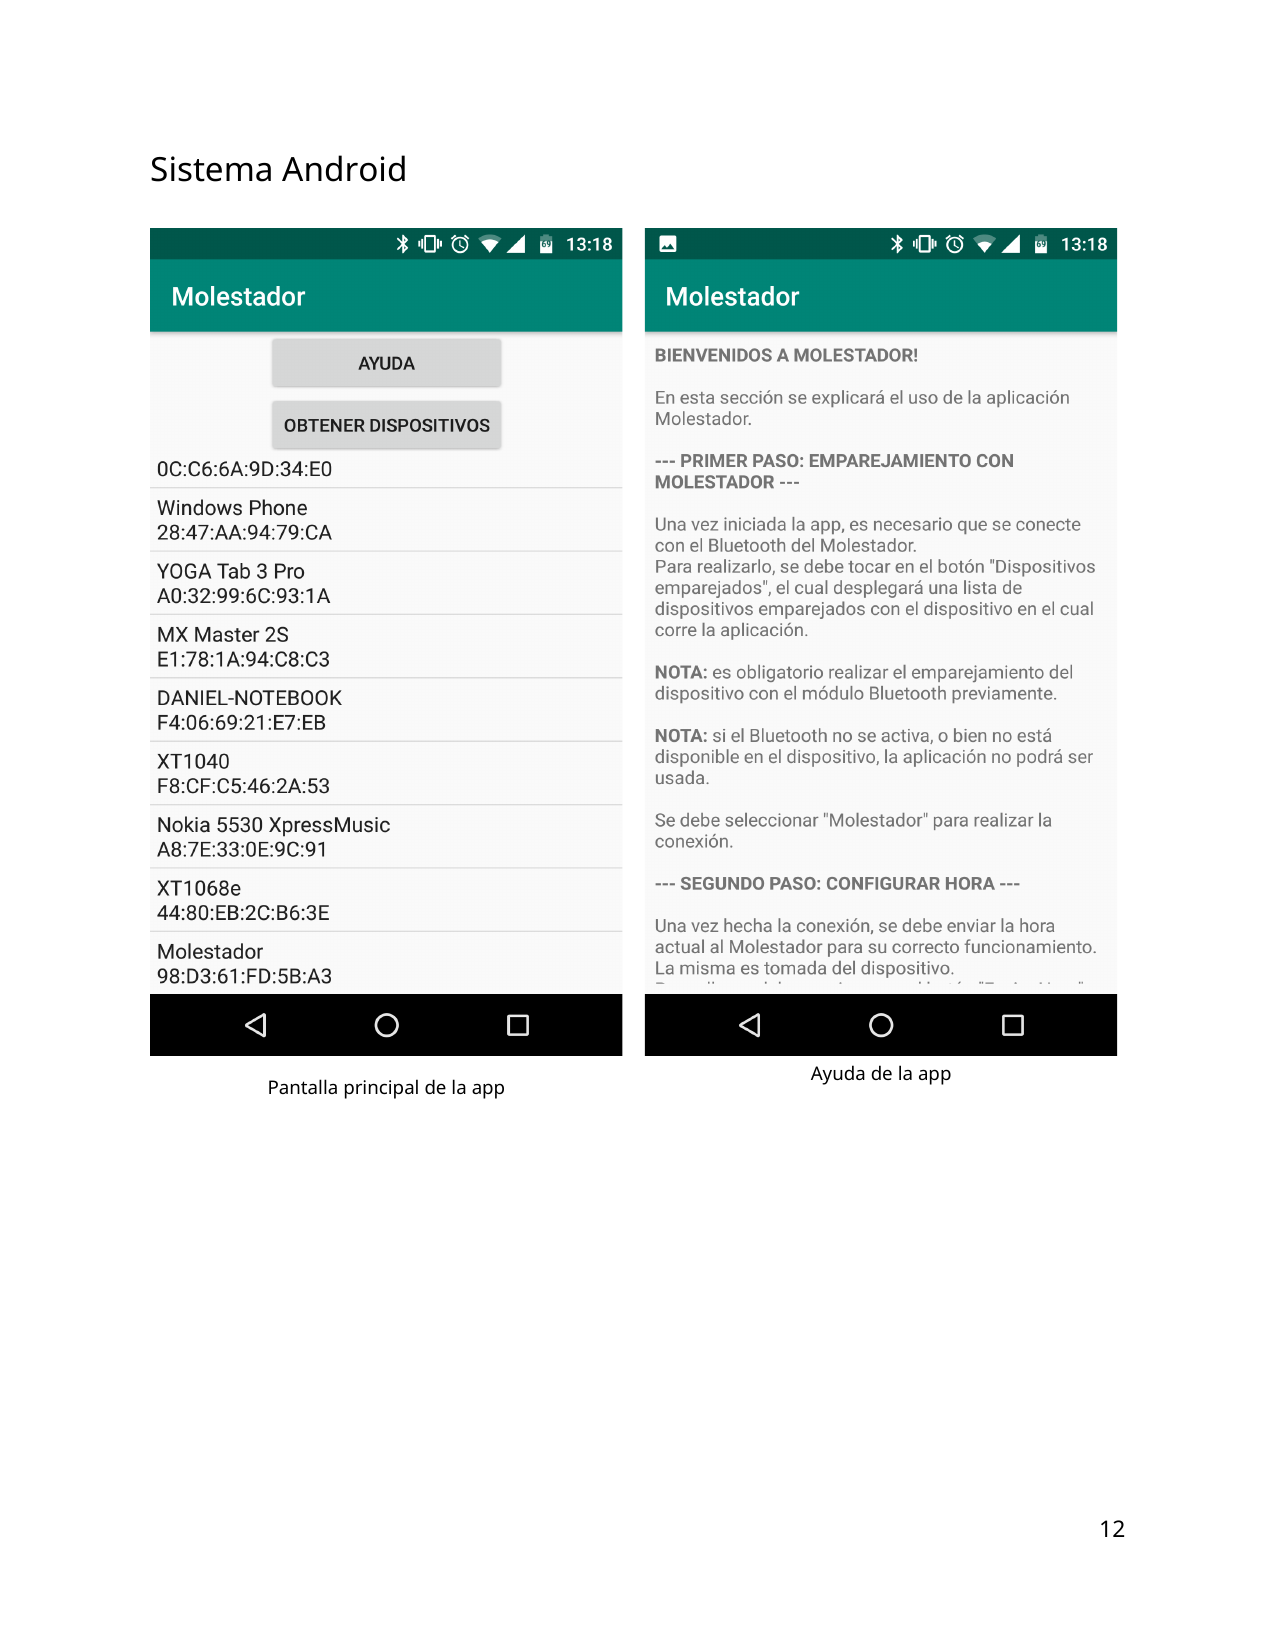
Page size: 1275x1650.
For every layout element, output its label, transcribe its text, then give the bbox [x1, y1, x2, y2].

picture [644, 228, 1118, 1056]
table_header Pantalla principal de la app [139, 216, 633, 1105]
picture [150, 228, 623, 1056]
table_header Ayuda de la app [634, 216, 1128, 1105]
subtitle Sistema Android [150, 146, 1125, 191]
